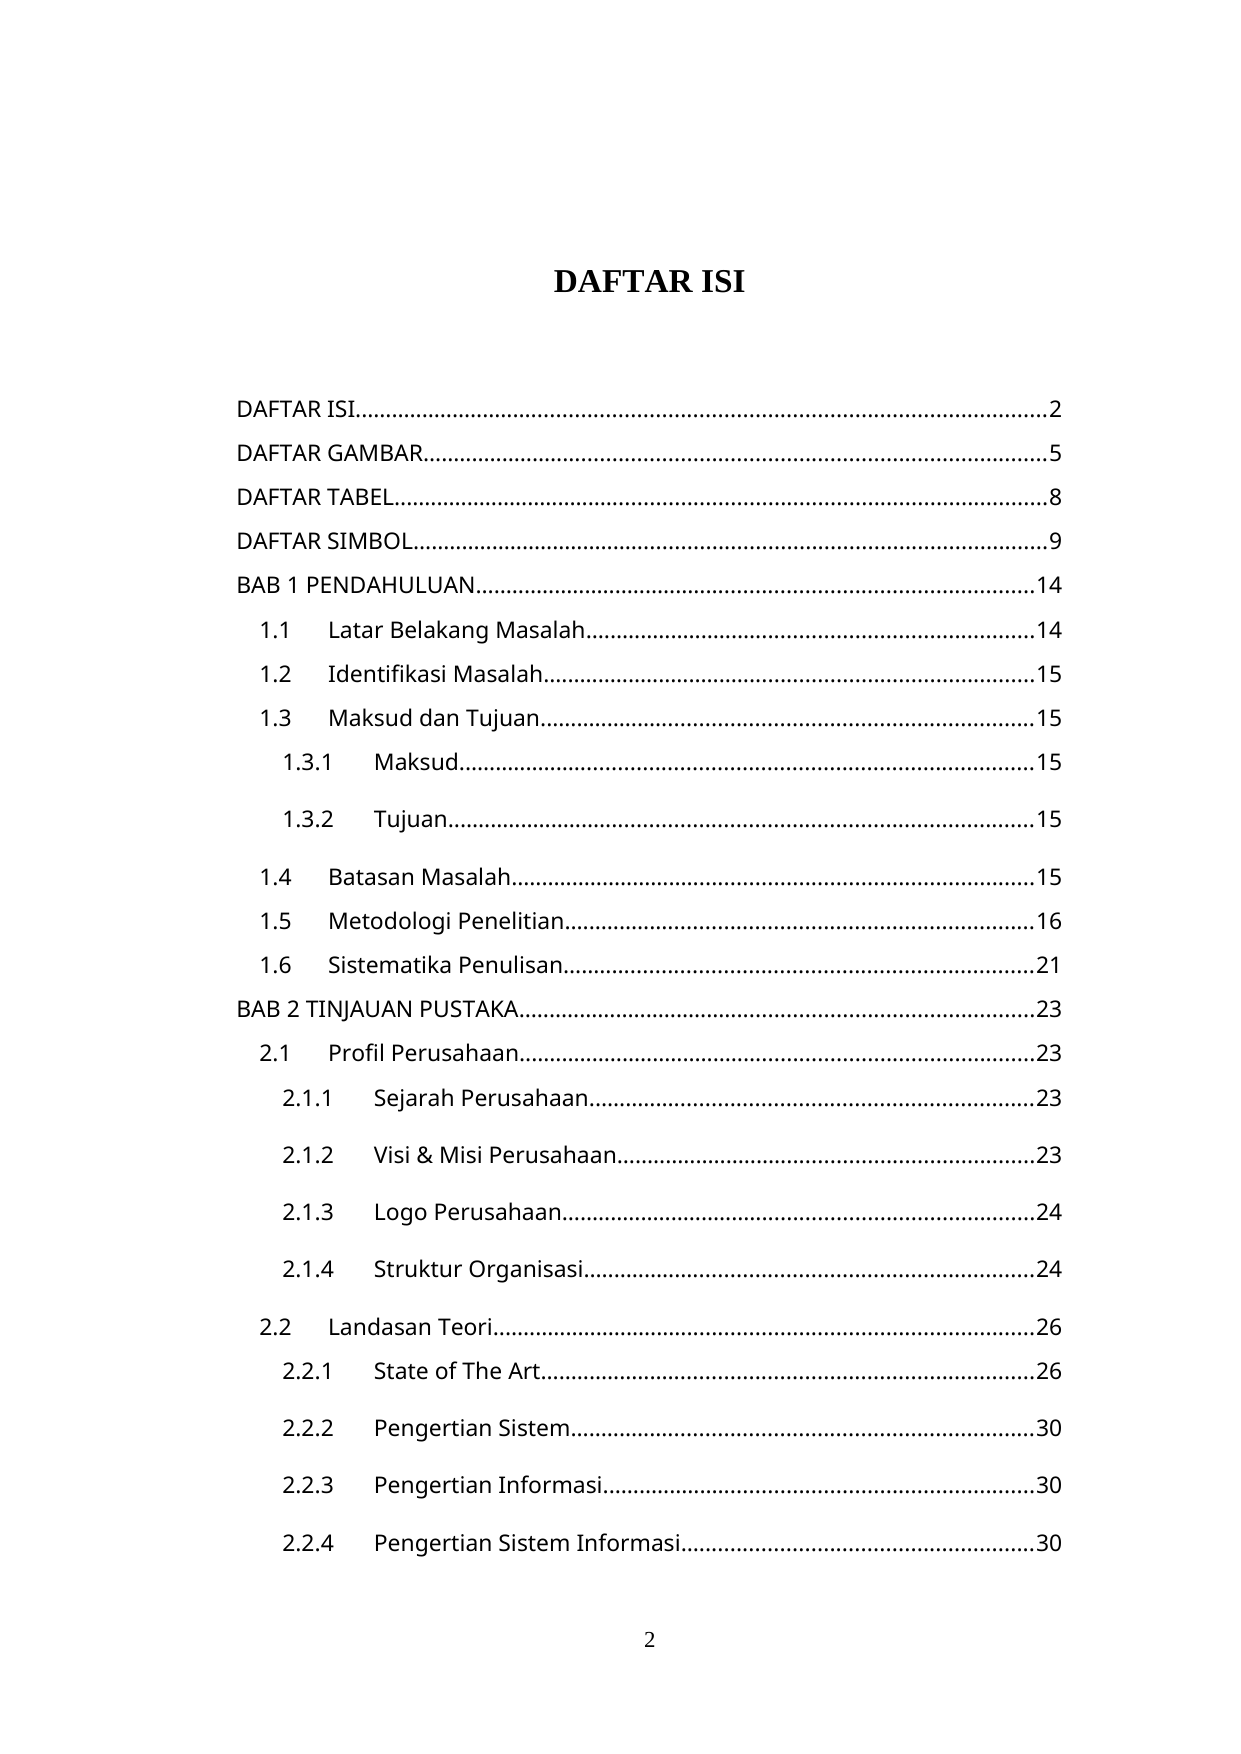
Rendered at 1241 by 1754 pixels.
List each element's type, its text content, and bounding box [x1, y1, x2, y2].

subtitle DAFTAR ISI [236, 261, 1063, 299]
